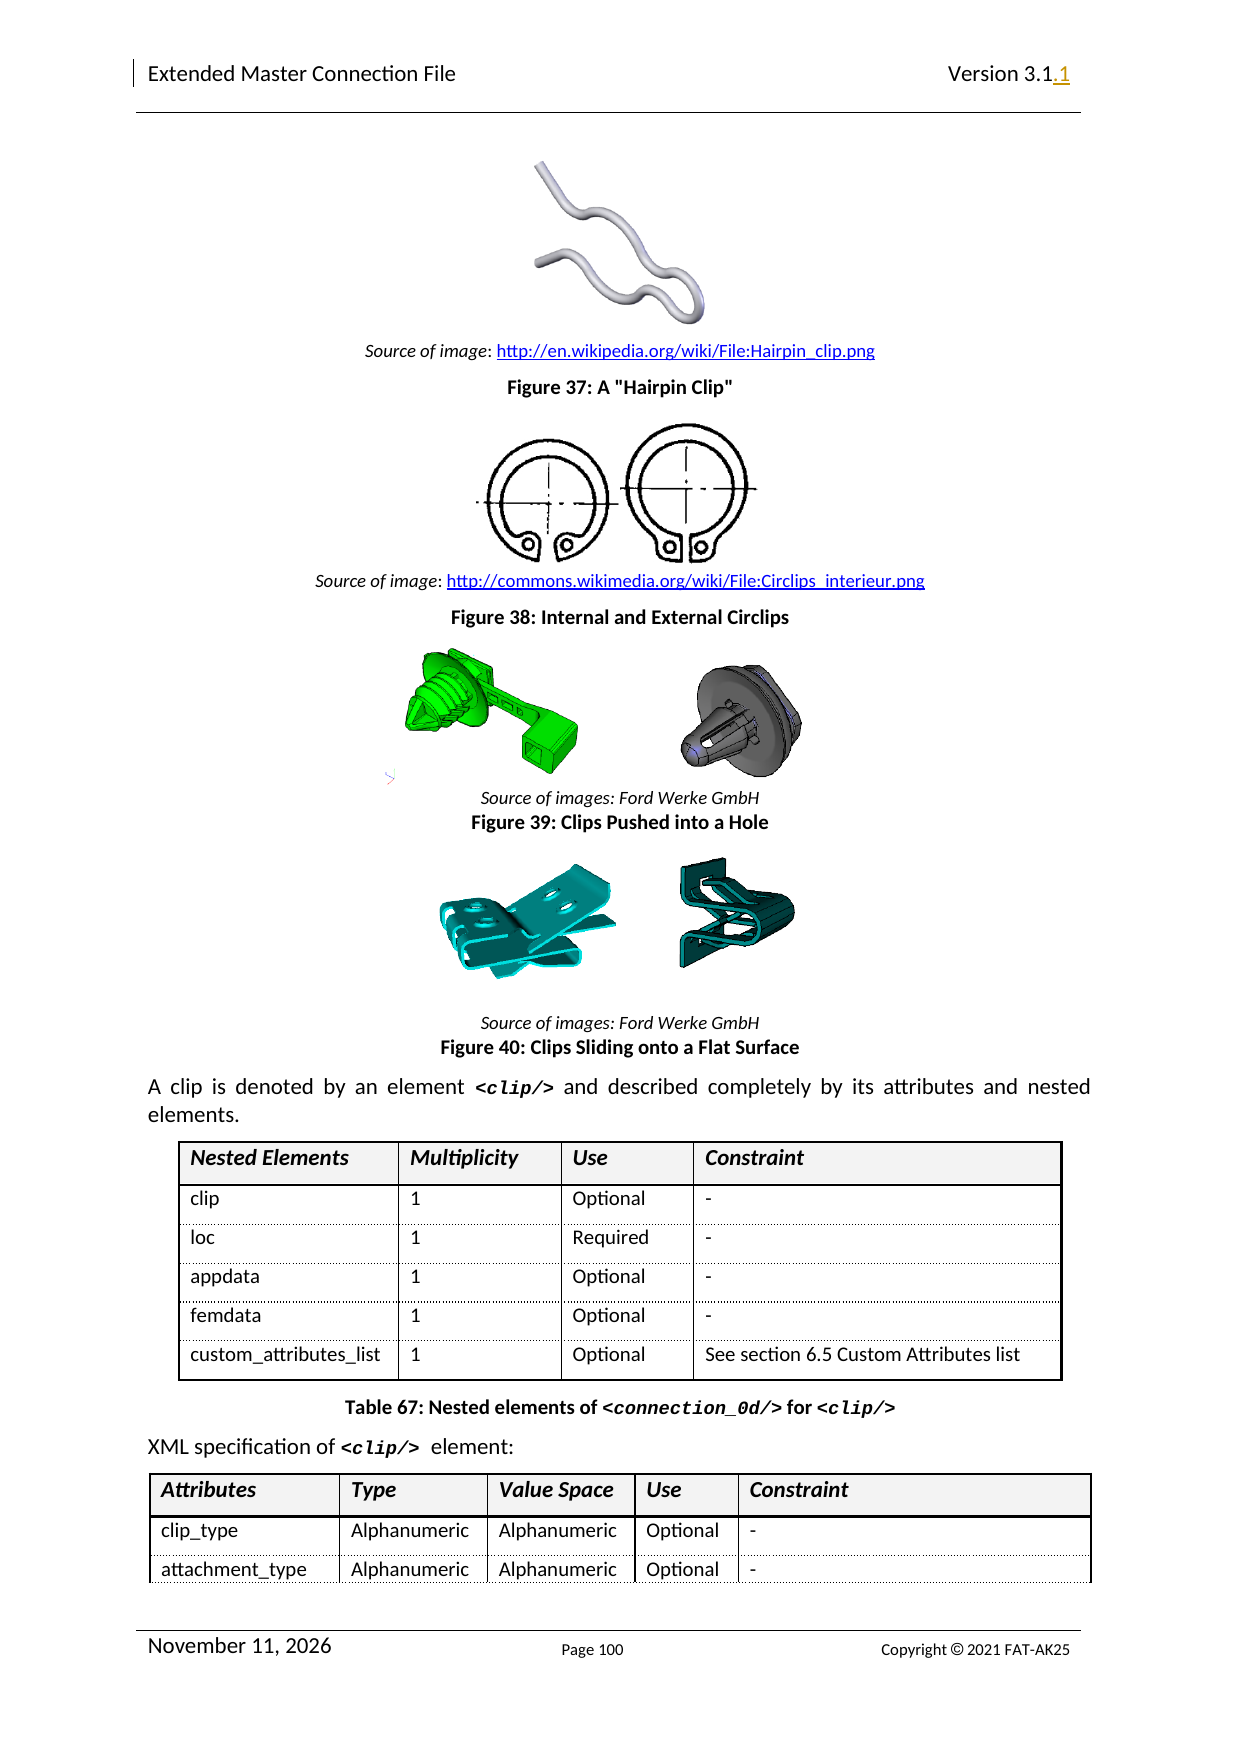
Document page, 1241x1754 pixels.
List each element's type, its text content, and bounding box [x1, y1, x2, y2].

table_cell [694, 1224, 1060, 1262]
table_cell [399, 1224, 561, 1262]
text Table 67: Nested elements of <connection_0d/> for <clip/> [148, 1394, 1092, 1420]
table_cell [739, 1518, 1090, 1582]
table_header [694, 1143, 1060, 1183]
text A clip is denoted by an element <clip/> and described completely by its attributes and nested elements. [148, 1072, 1092, 1128]
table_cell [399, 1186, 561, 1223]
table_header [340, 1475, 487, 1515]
picture [428, 857, 623, 984]
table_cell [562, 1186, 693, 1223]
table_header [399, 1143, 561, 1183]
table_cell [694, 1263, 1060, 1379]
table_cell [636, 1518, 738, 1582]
picture [670, 657, 807, 786]
picture [517, 153, 723, 339]
picture [650, 846, 812, 984]
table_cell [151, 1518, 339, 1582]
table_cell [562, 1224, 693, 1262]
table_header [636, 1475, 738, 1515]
text Figure 38: Internal and External Circlips [148, 604, 1092, 630]
picture [469, 412, 771, 569]
text Figure 40: Clips Sliding onto a Flat Surface [148, 1034, 1092, 1060]
list Source of images: Ford Werke GmbH [148, 1011, 1092, 1034]
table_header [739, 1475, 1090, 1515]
text XML specification of <clip/> element: [148, 1432, 1092, 1460]
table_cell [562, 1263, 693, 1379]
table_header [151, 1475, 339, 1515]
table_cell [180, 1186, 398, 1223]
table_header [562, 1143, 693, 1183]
list Source of image: http://commons.wikimedia.org/wiki/File:Circlips_interieur.png [148, 569, 1092, 592]
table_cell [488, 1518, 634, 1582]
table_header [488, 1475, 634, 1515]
text Figure 39: Clips Pushed into a Hole [148, 809, 1092, 834]
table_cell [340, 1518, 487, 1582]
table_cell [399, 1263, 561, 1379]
list Source of image: http://en.wikipedia.org/wiki/File:Hairpin_clip.png [148, 339, 1092, 362]
list Source of images: Ford Werke GmbH [148, 786, 1092, 809]
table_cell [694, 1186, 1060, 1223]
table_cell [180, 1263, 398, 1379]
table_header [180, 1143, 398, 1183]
text Figure 37: A "Hairpin Clip" [148, 374, 1092, 400]
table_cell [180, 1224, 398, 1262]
picture [384, 642, 582, 786]
